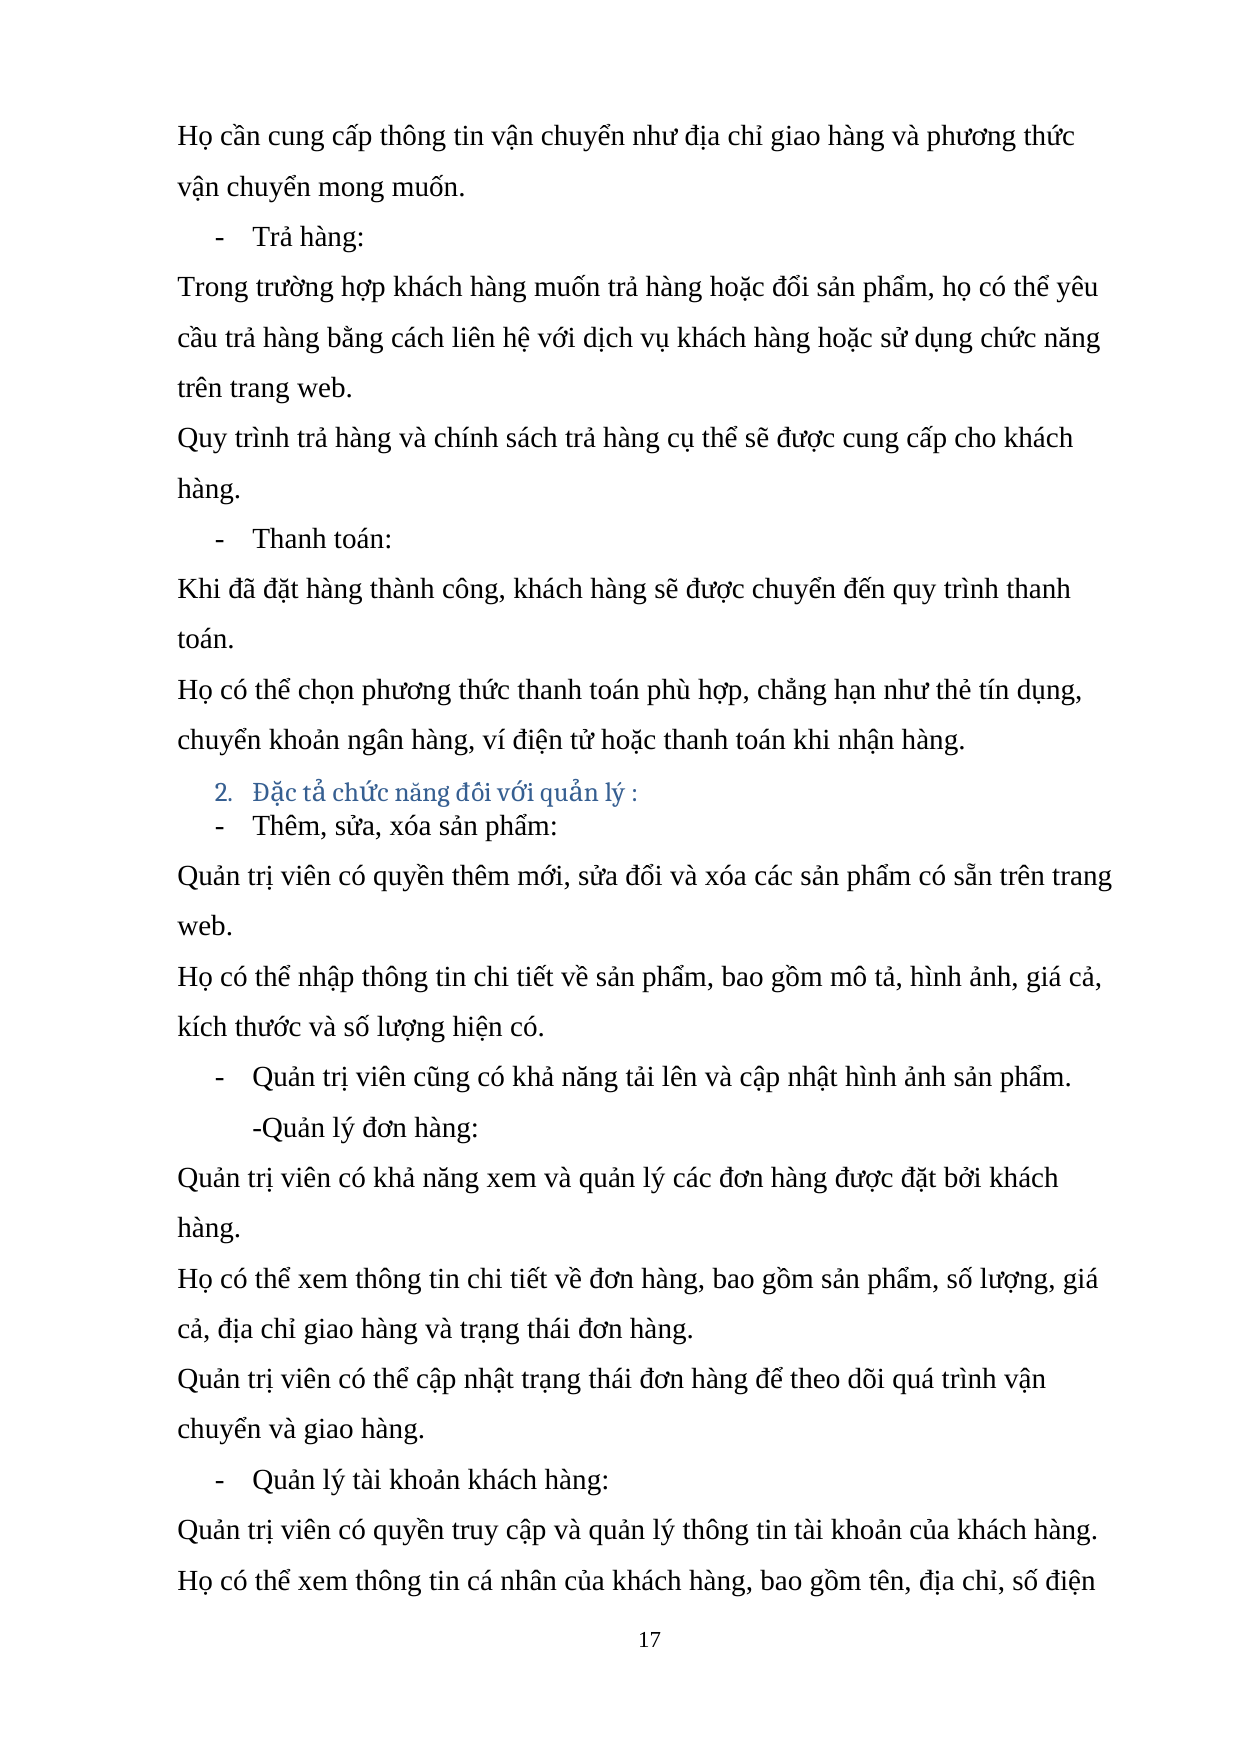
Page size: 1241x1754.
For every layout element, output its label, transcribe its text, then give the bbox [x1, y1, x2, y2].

text Họ có thể nhập thông tin chi tiết về sản phẩm, bao gồm mô tả, hình ảnh, giá cả, kích thước và số lượng hiện có. [177, 959, 1122, 1043]
list Quản lý tài khoản khách hàng: [214, 1462, 1122, 1496]
list Thêm, sửa, xóa sản phẩm: [214, 808, 1122, 841]
text Quản trị viên có thể cập nhật trạng thái đơn hàng để theo dõi quá trình vận chuyển và giao hàng. [177, 1361, 1122, 1445]
list Thanh toán: [214, 521, 1122, 554]
text Họ cần cung cấp thông tin vận chuyển như địa chỉ giao hàng và phương thức vận chuyển mong muốn. [177, 118, 1122, 202]
text Họ có thể xem thông tin chi tiết về đơn hàng, bao gồm sản phẩm, số lượng, giá cả, địa chỉ giao hàng và trạng thái đơn hàng. [177, 1261, 1122, 1344]
list -Quản lý đơn hàng: [252, 1110, 1122, 1143]
text Quy trình trả hàng và chính sách trả hàng cụ thể sẽ được cung cấp cho khách hàng. [177, 420, 1122, 504]
text Quản trị viên có quyền truy cập và quản lý thông tin tài khoản của khách hàng. [177, 1512, 1122, 1546]
list Quản trị viên cũng có khả năng tải lên và cập nhật hình ảnh sản phẩm. [214, 1059, 1122, 1093]
text Trong trường hợp khách hàng muốn trả hàng hoặc đổi sản phẩm, họ có thể yêu cầu trả hàng bằng cách liên hệ với dịch vụ khách hàng hoặc sử dụng chức năng trên trang web. [177, 269, 1122, 404]
text Họ có thể chọn phương thức thanh toán phù hợp, chẳng hạn như thẻ tín dụng, chuyển khoản ngân hàng, ví điện tử hoặc thanh toán khi nhận hàng. [177, 672, 1122, 756]
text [177, 1563, 1122, 1596]
text Khi đã đặt hàng thành công, khách hàng sẽ được chuyển đến quy trình thanh toán. [177, 571, 1122, 655]
text Quản trị viên có quyền thêm mới, sửa đổi và xóa các sản phẩm có sẵn trên trang web. [177, 858, 1122, 942]
subtitle Đặc tả chức năng đối với quản lý : [214, 777, 1122, 808]
list Trả hàng: [214, 219, 1122, 253]
text Quản trị viên có khả năng xem và quản lý các đơn hàng được đặt bởi khách hàng. [177, 1160, 1122, 1244]
